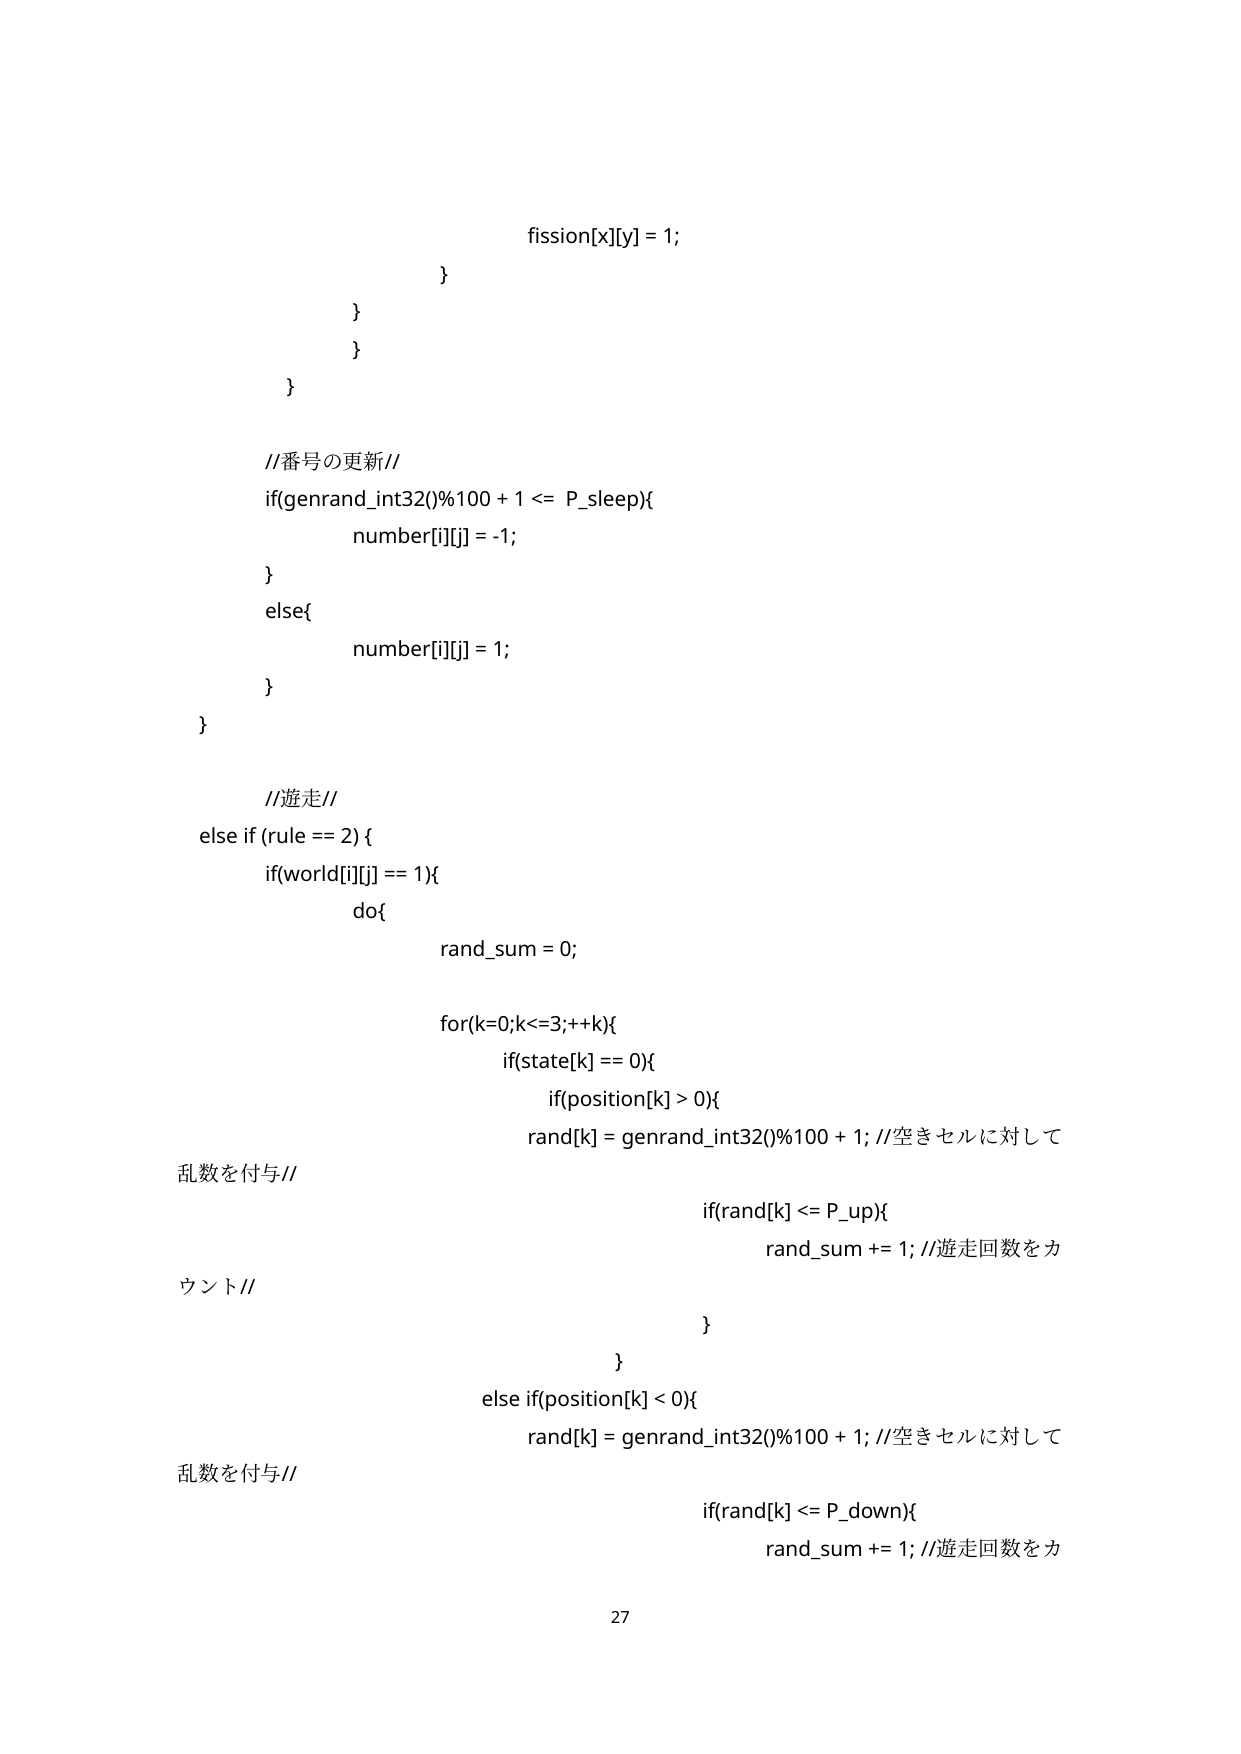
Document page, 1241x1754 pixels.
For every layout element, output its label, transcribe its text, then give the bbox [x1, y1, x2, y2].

text number[i][j] = -1; [177, 517, 1063, 554]
text //遊走// [177, 779, 1063, 817]
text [177, 1529, 1063, 1567]
text else{ [177, 592, 1063, 629]
text else if(position[k] < 0){ [177, 1379, 1063, 1417]
text } [177, 1342, 1063, 1379]
text } [177, 329, 1063, 367]
text if(rand[k] <= P_down){ [177, 1492, 1063, 1529]
text number[i][j] = 1; [177, 629, 1063, 667]
text } [177, 704, 1063, 742]
text do{ [177, 892, 1063, 929]
text } [177, 554, 1063, 592]
text fission[x][y] = 1; [177, 217, 1063, 254]
text //番号の更新// [177, 442, 1063, 479]
text } [177, 254, 1063, 292]
text rand_sum = 0; [177, 929, 1063, 967]
text if(rand[k] <= P_up){ [177, 1192, 1063, 1229]
text else if (rule == 2) { [177, 817, 1063, 854]
text } [177, 292, 1063, 329]
text if(position[k] > 0){ [177, 1079, 1063, 1117]
text rand_sum += 1; //遊走回数をカウント// [177, 1229, 1063, 1304]
text if(genrand_int32()%100 + 1 <= P_sleep){ [177, 479, 1063, 517]
text } [177, 667, 1063, 704]
text } [177, 1304, 1063, 1342]
text for(k=0;k<=3;++k){ [177, 1004, 1063, 1042]
text } [177, 367, 1063, 404]
text if(state[k] == 0){ [177, 1042, 1063, 1079]
text rand[k] = genrand_int32()%100 + 1; //空きセルに対して乱数を付与// [177, 1117, 1063, 1192]
text if(world[i][j] == 1){ [177, 854, 1063, 892]
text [177, 1417, 1063, 1492]
